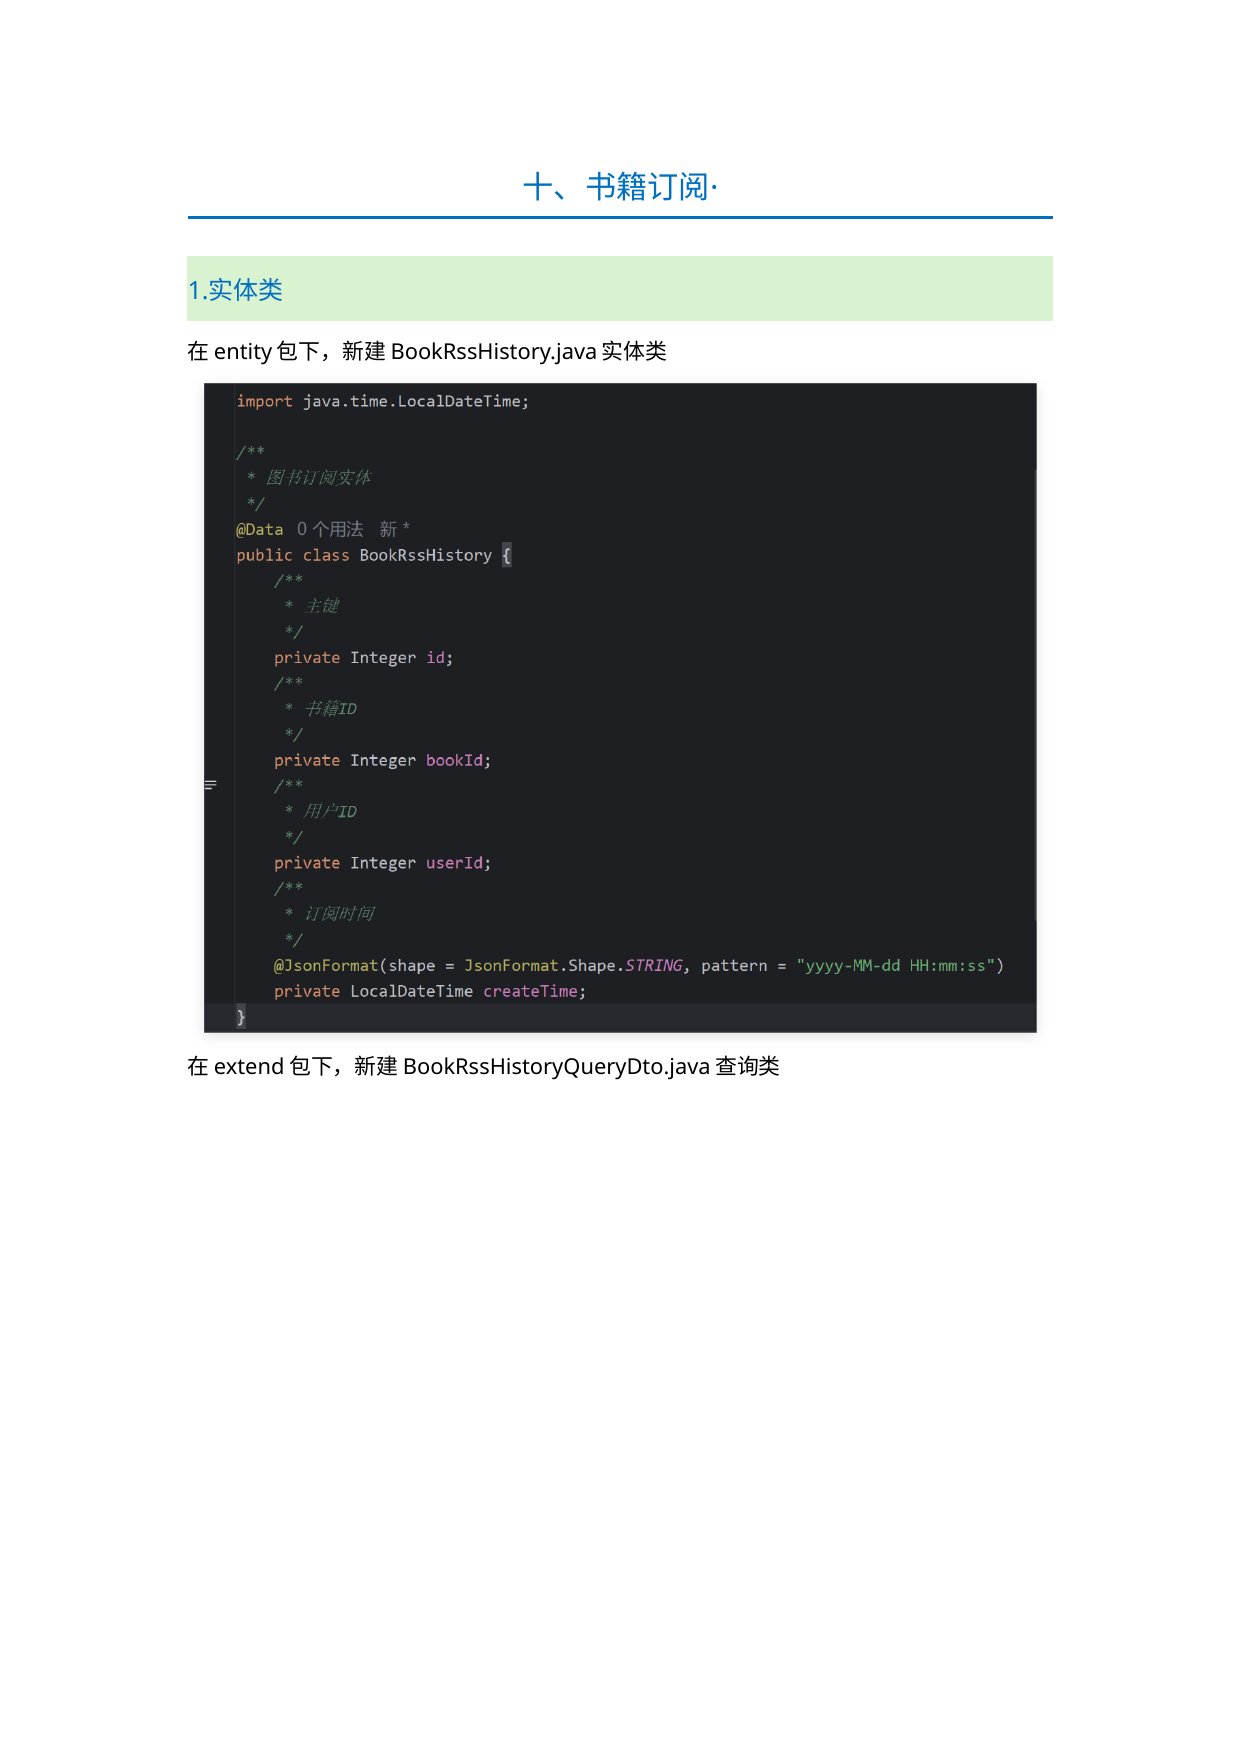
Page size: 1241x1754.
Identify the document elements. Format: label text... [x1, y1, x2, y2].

text 在entity包下，新建BookRssHistory.java实体类 [187, 334, 1053, 366]
subtitle 1.实体类 [187, 256, 1053, 321]
text 在extend包下，新建BookRssHistoryQueryDto.java查询类 [187, 1049, 1053, 1081]
subtitle 十、书籍订阅· [187, 162, 1053, 219]
picture [187, 366, 1053, 1049]
